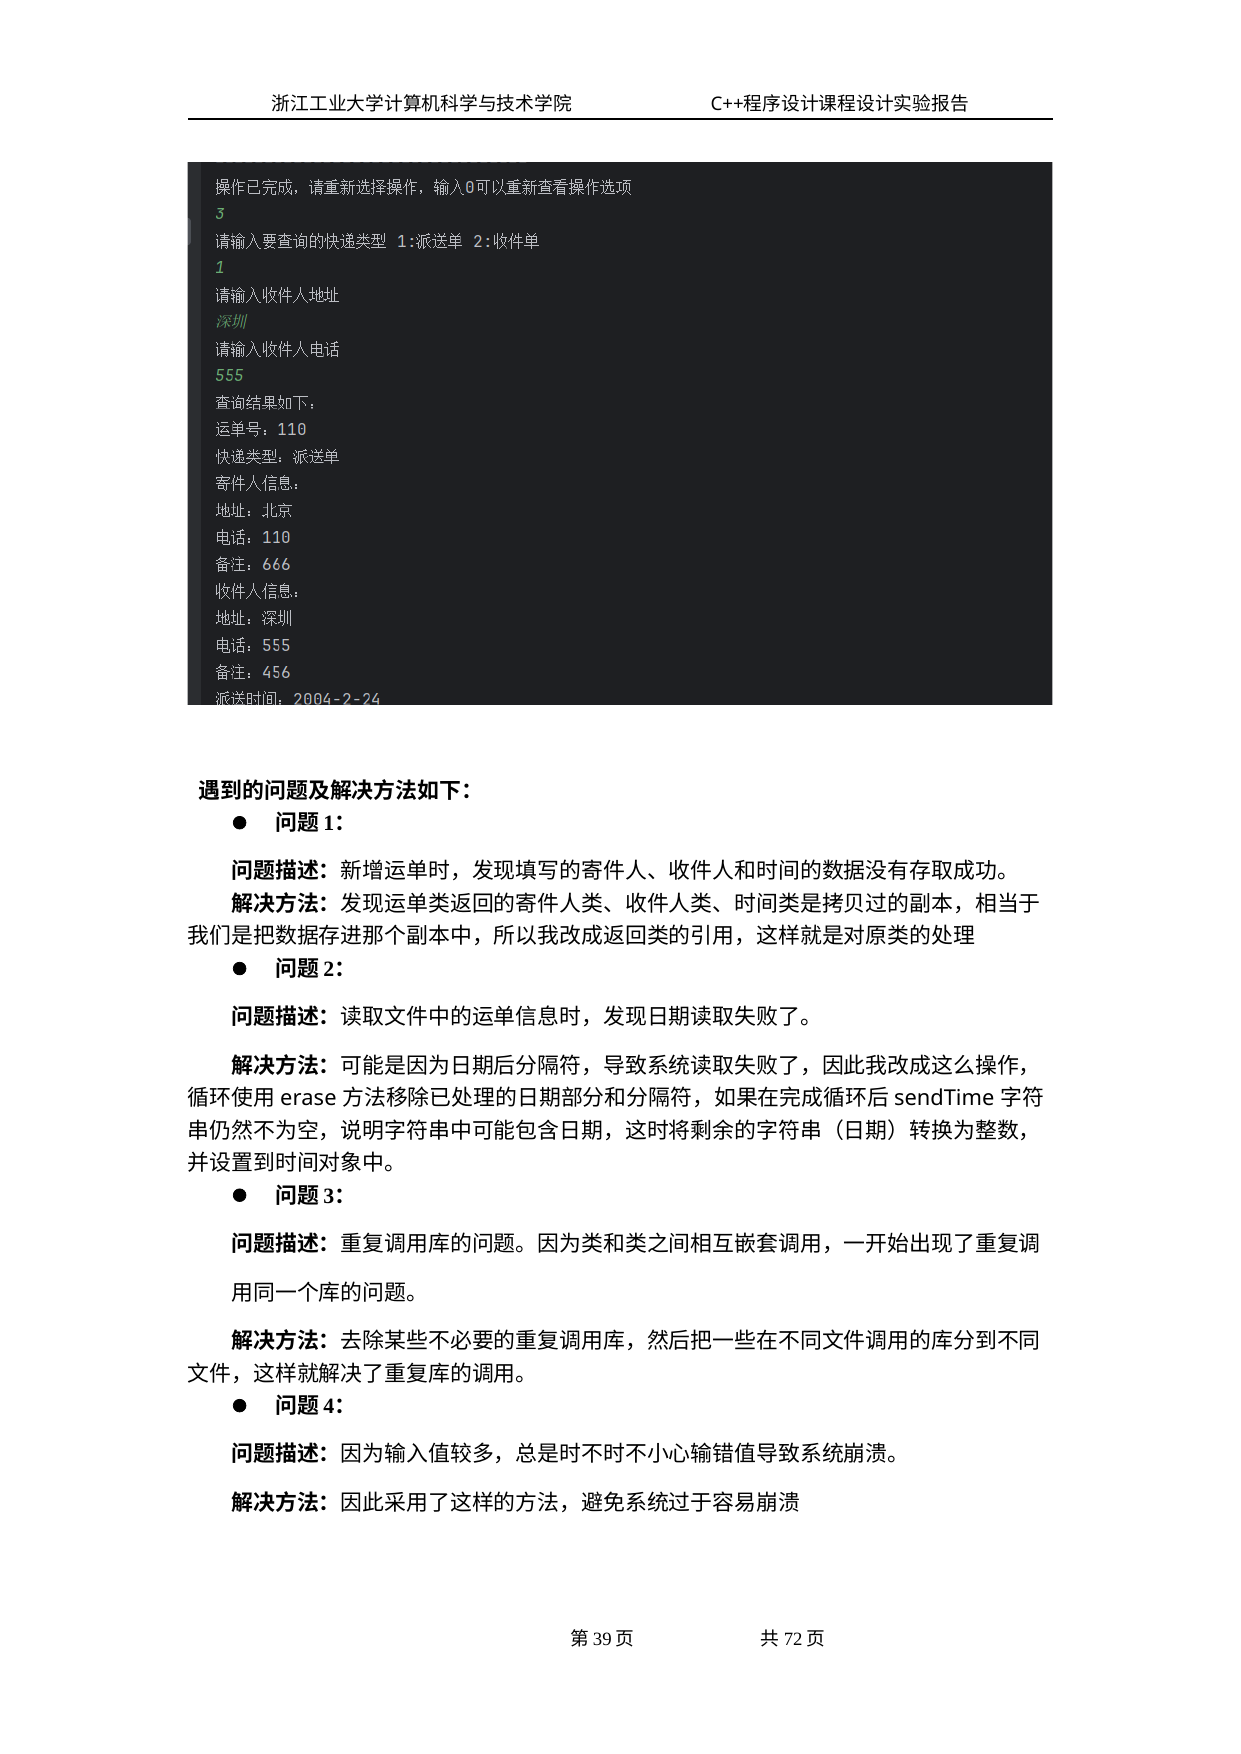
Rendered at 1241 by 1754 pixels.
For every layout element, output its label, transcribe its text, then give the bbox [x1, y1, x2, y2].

list 问题2： [231, 951, 1053, 983]
list 问题描述：因为输入值较多，总是时不时不小心输错值导致系统崩溃。 [231, 1436, 1053, 1468]
picture [187, 162, 1053, 705]
text 遇到的问题及解决方法如下： [187, 772, 1053, 805]
list 问题描述：重复调用库的问题。因为类和类之间相互嵌套调用，一开始出现了重复调用同一个库的问题。 [231, 1226, 1053, 1307]
list 问题4： [231, 1388, 1053, 1420]
text 解决方法：可能是因为日期后分隔符，导致系统读取失败了，因此我改成这么操作，循环使用 erase 方法移除已处理的日期部分和分隔符，如果在完成循环后 sendTime 字符串仍然不为空，说明字符串中可能包含日期，这时将剩余的字符串（日期）转换为整数，并设置到时间对象中。 [187, 1047, 1053, 1177]
list 问题1： [231, 805, 1053, 837]
text 问题描述：新增运单时，发现填写的寄件人、收件人和时间的数据没有存取成功。 [187, 853, 1053, 886]
list 问题描述：读取文件中的运单信息时，发现日期读取失败了。 [231, 999, 1053, 1031]
text 解决方法：发现运单类返回的寄件人类、收件人类、时间类是拷贝过的副本，相当于我们是把数据存进那个副本中，所以我改成返回类的引用，这样就是对原类的处理 [187, 886, 1053, 951]
list 问题3： [231, 1177, 1053, 1210]
text 解决方法：因此采用了这样的方法，避免系统过于容易崩溃 [187, 1484, 1053, 1517]
text 解决方法：去除某些不必要的重复调用库，然后把一些在不同文件调用的库分到不同文件，这样就解决了重复库的调用。 [187, 1323, 1053, 1388]
